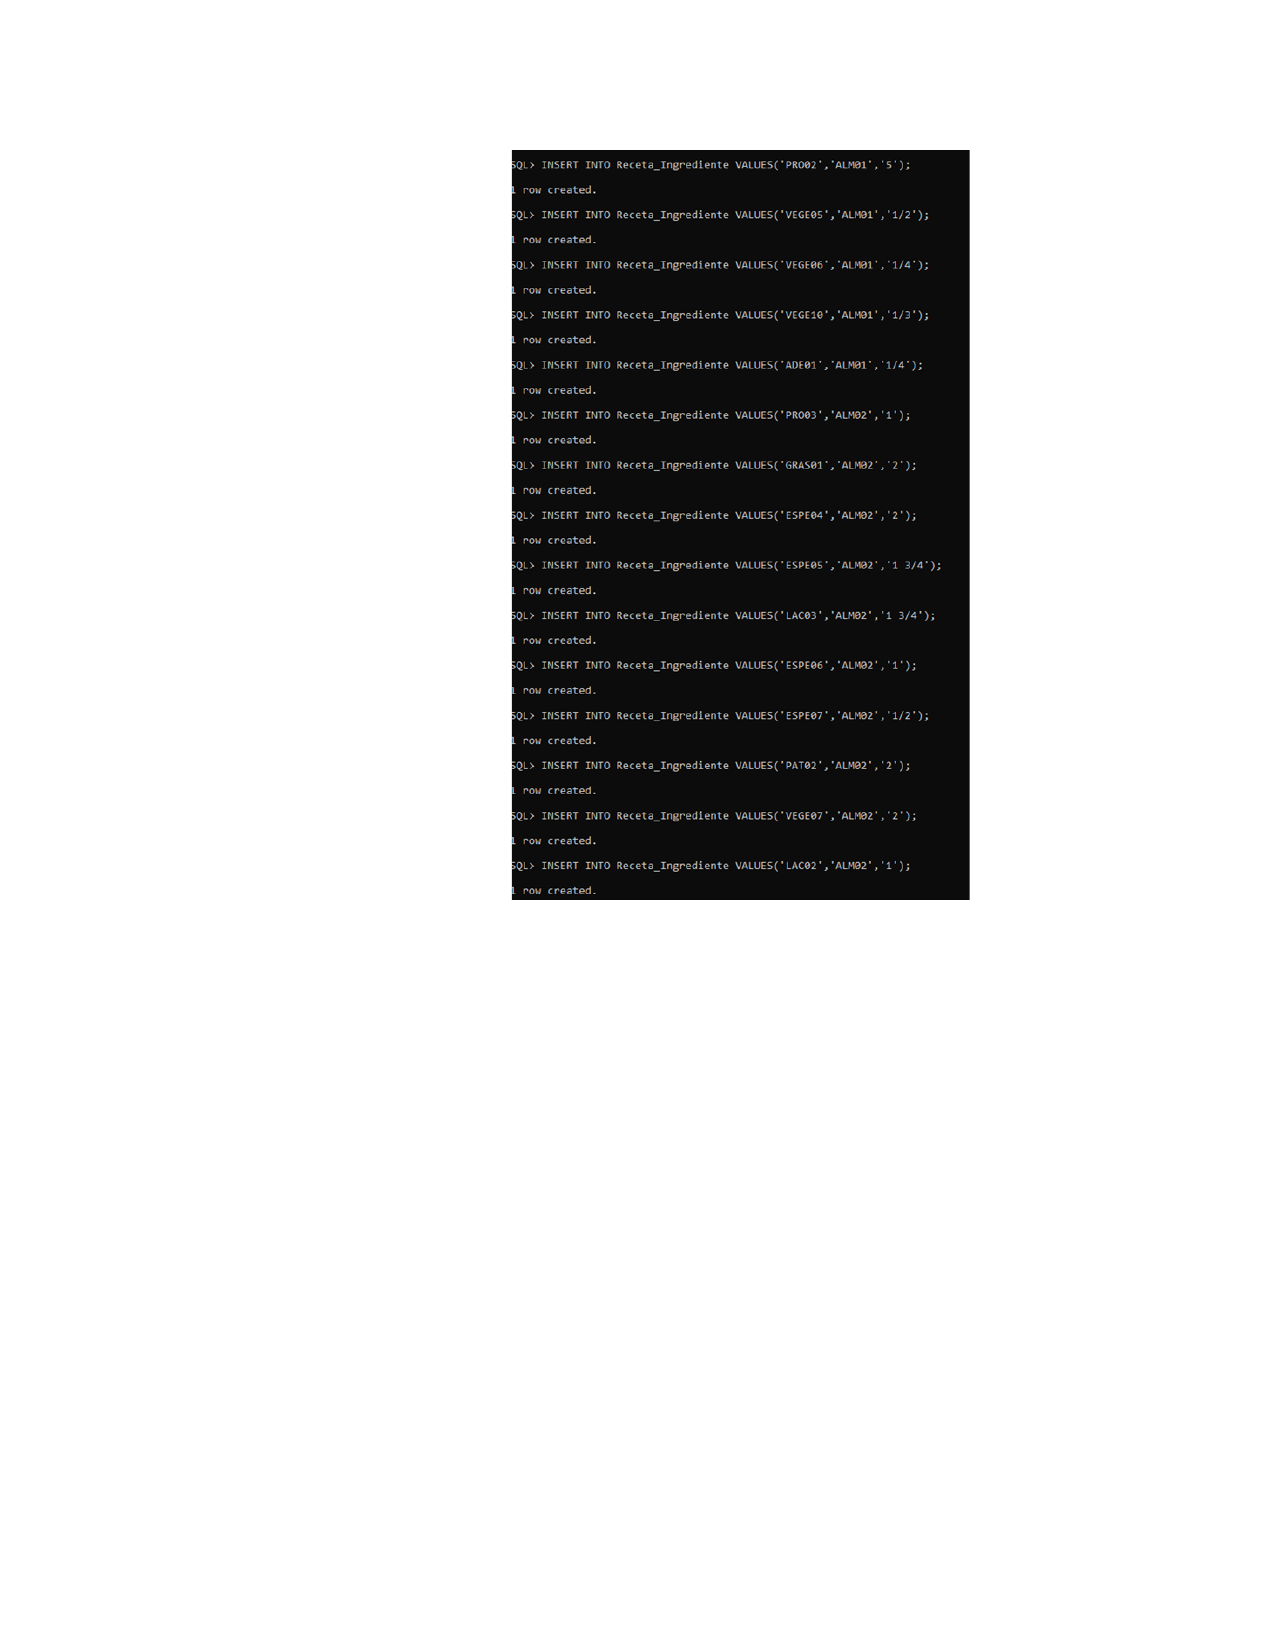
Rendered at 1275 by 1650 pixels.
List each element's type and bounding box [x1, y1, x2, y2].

picture [511, 150, 970, 900]
